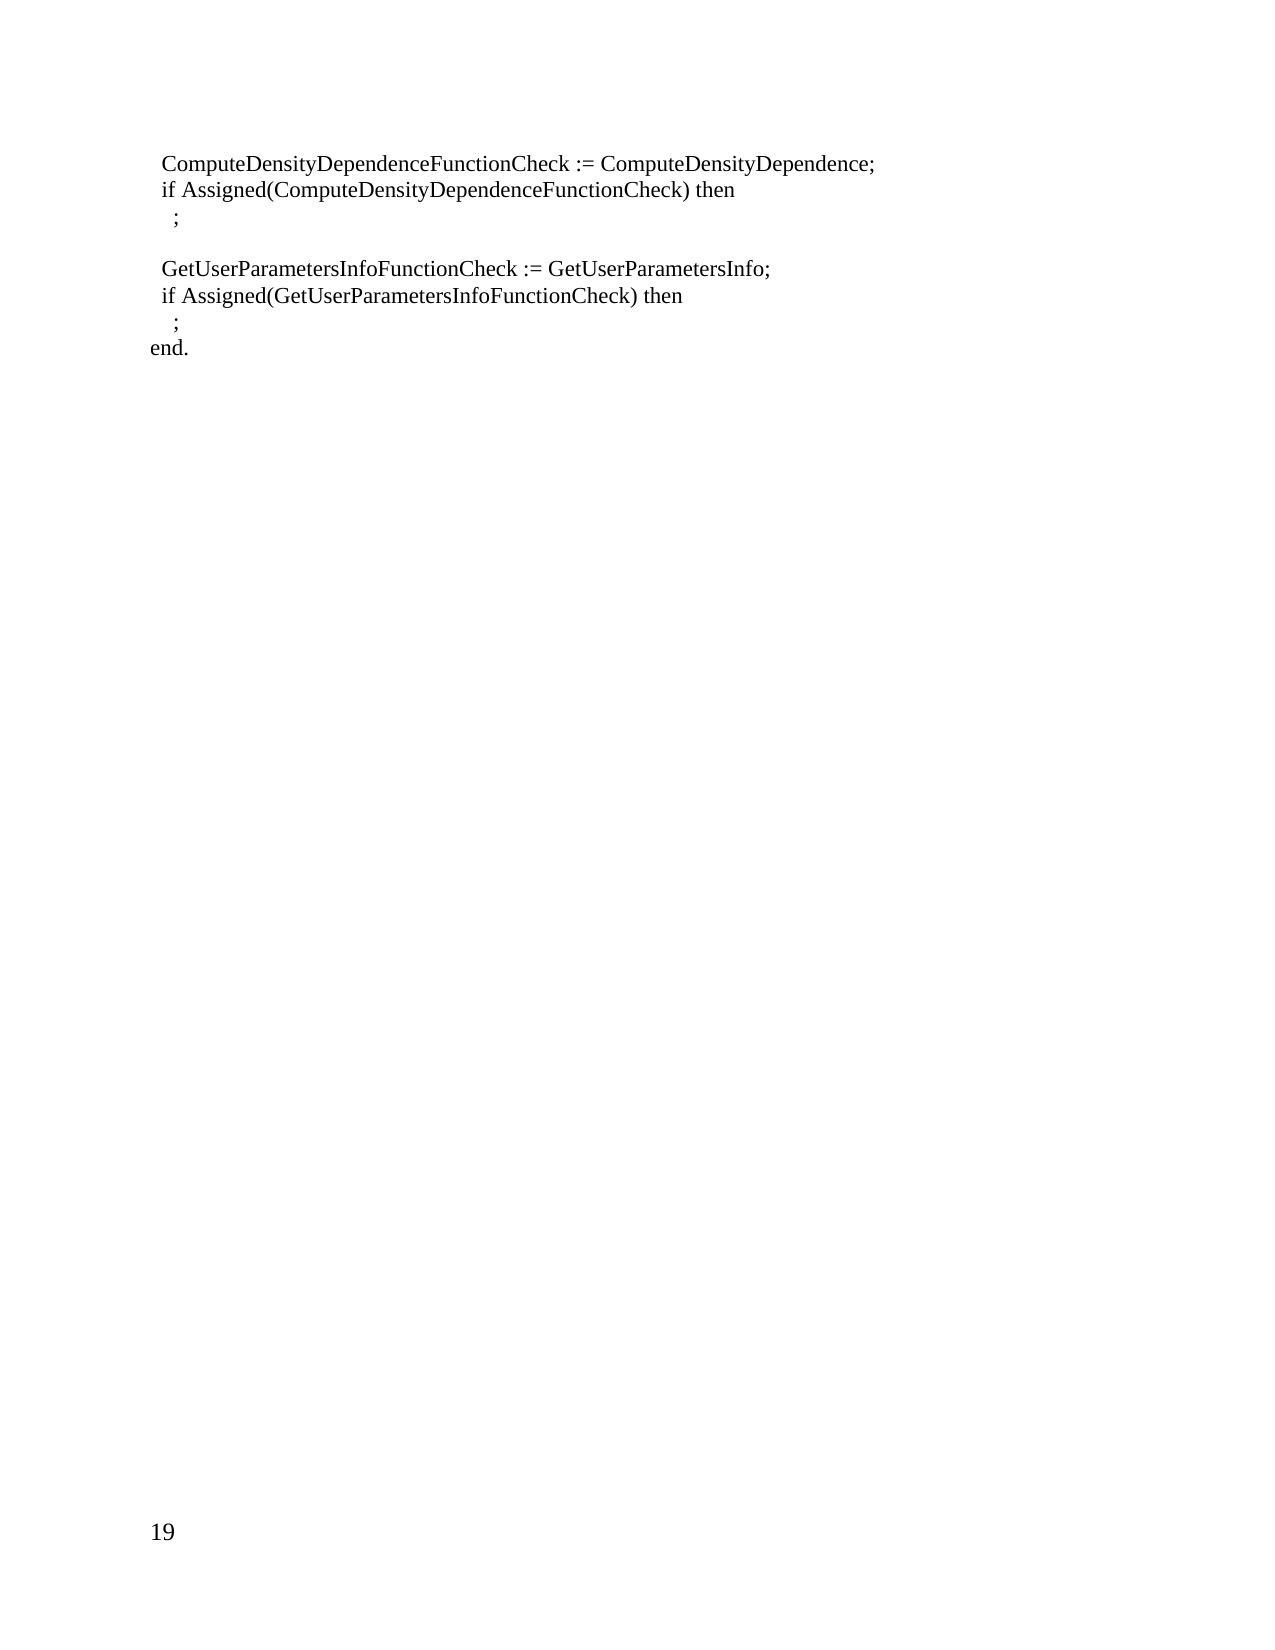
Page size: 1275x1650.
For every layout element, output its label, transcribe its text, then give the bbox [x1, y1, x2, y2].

text if Assigned(GetUserParametersInfoFunctionCheck) then [150, 282, 1125, 308]
text if Assigned(ComputeDensityDependenceFunctionCheck) then [150, 176, 1125, 203]
text end. [150, 334, 1125, 361]
text ; [150, 203, 1125, 229]
text ComputeDensityDependenceFunctionCheck := ComputeDensityDependence; [150, 150, 1125, 176]
text GetUserParametersInfoFunctionCheck := GetUserParametersInfo; [150, 255, 1125, 282]
text ; [150, 308, 1125, 334]
